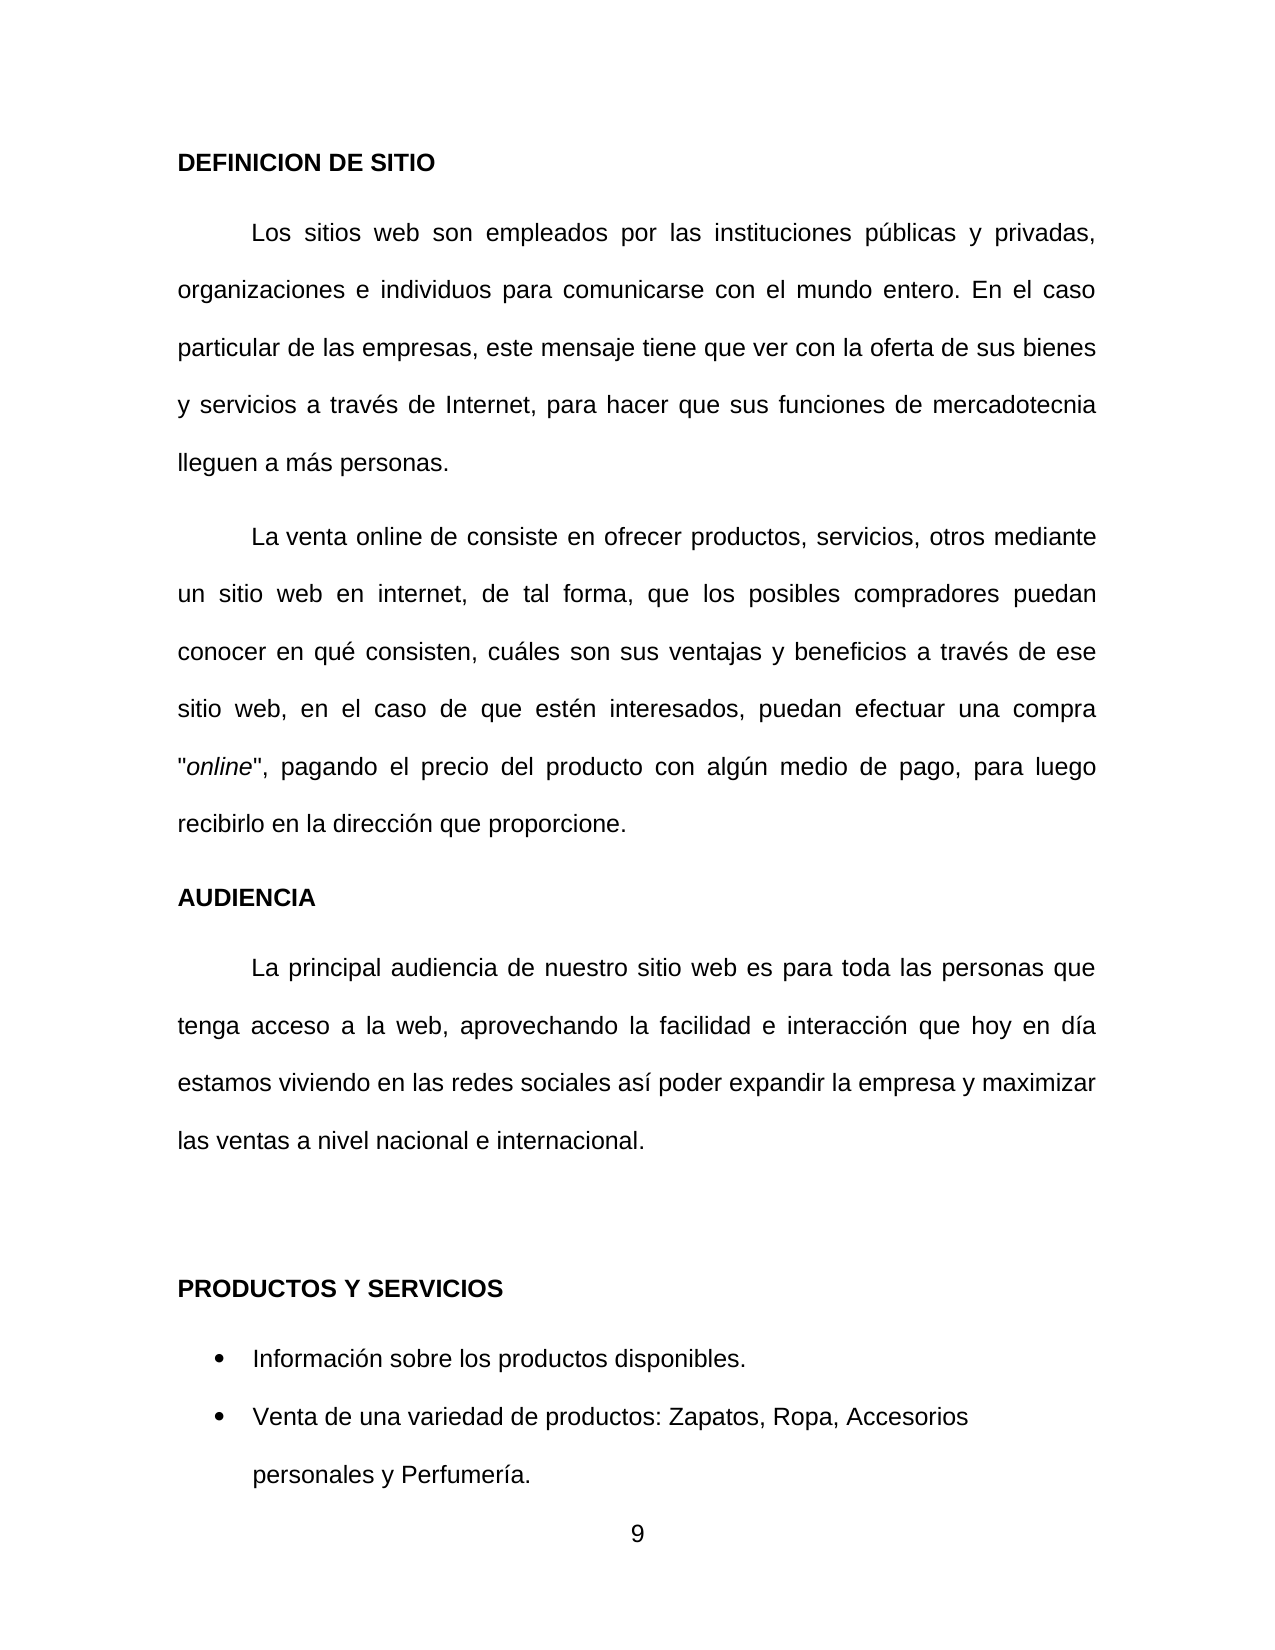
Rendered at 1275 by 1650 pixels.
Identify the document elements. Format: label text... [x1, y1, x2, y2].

subtitle AUDIENCIA [177, 883, 1098, 912]
list Venta de una variedad de productos: Zapatos, Ropa, Accesorios personales y Perfumería. [215, 1402, 1098, 1488]
text La principal audiencia de nuestro sitio web es para toda las personas que tenga acceso a la web, aprovechando la facilidad e interacción que hoy en día estamos viviendo en las redes sociales así poder expandir la empresa y maximizar las ventas a nivel nacional e internacional. [177, 953, 1098, 1155]
subtitle DEFINICION DE SITIO [177, 148, 1098, 176]
text Los sitios web son empleados por las instituciones públicas y privadas, organizaciones e individuos para comunicarse con el mundo entero. En el caso particular de las empresas, este mensaje tiene que ver con la oferta de sus bienes y servicios a través de Internet, para hacer que sus funciones de mercadotecnia lleguen a más personas. [177, 218, 1098, 476]
text La venta online de consiste en ofrecer productos, servicios, otros mediante un sitio web en internet, de tal forma, que los posibles compradores puedan conocer en qué consisten, cuáles son sus ventajas y beneficios a través de ese sitio web, en el caso de que estén interesados, puedan efectuar una compra "online", pagando el precio del producto con algún medio de pago, para luego recibirlo en la dirección que proporcione. [177, 522, 1098, 838]
list Información sobre los productos disponibles. [215, 1344, 1098, 1373]
subtitle PRODUCTOS Y SERVICIOS [177, 1274, 1098, 1303]
